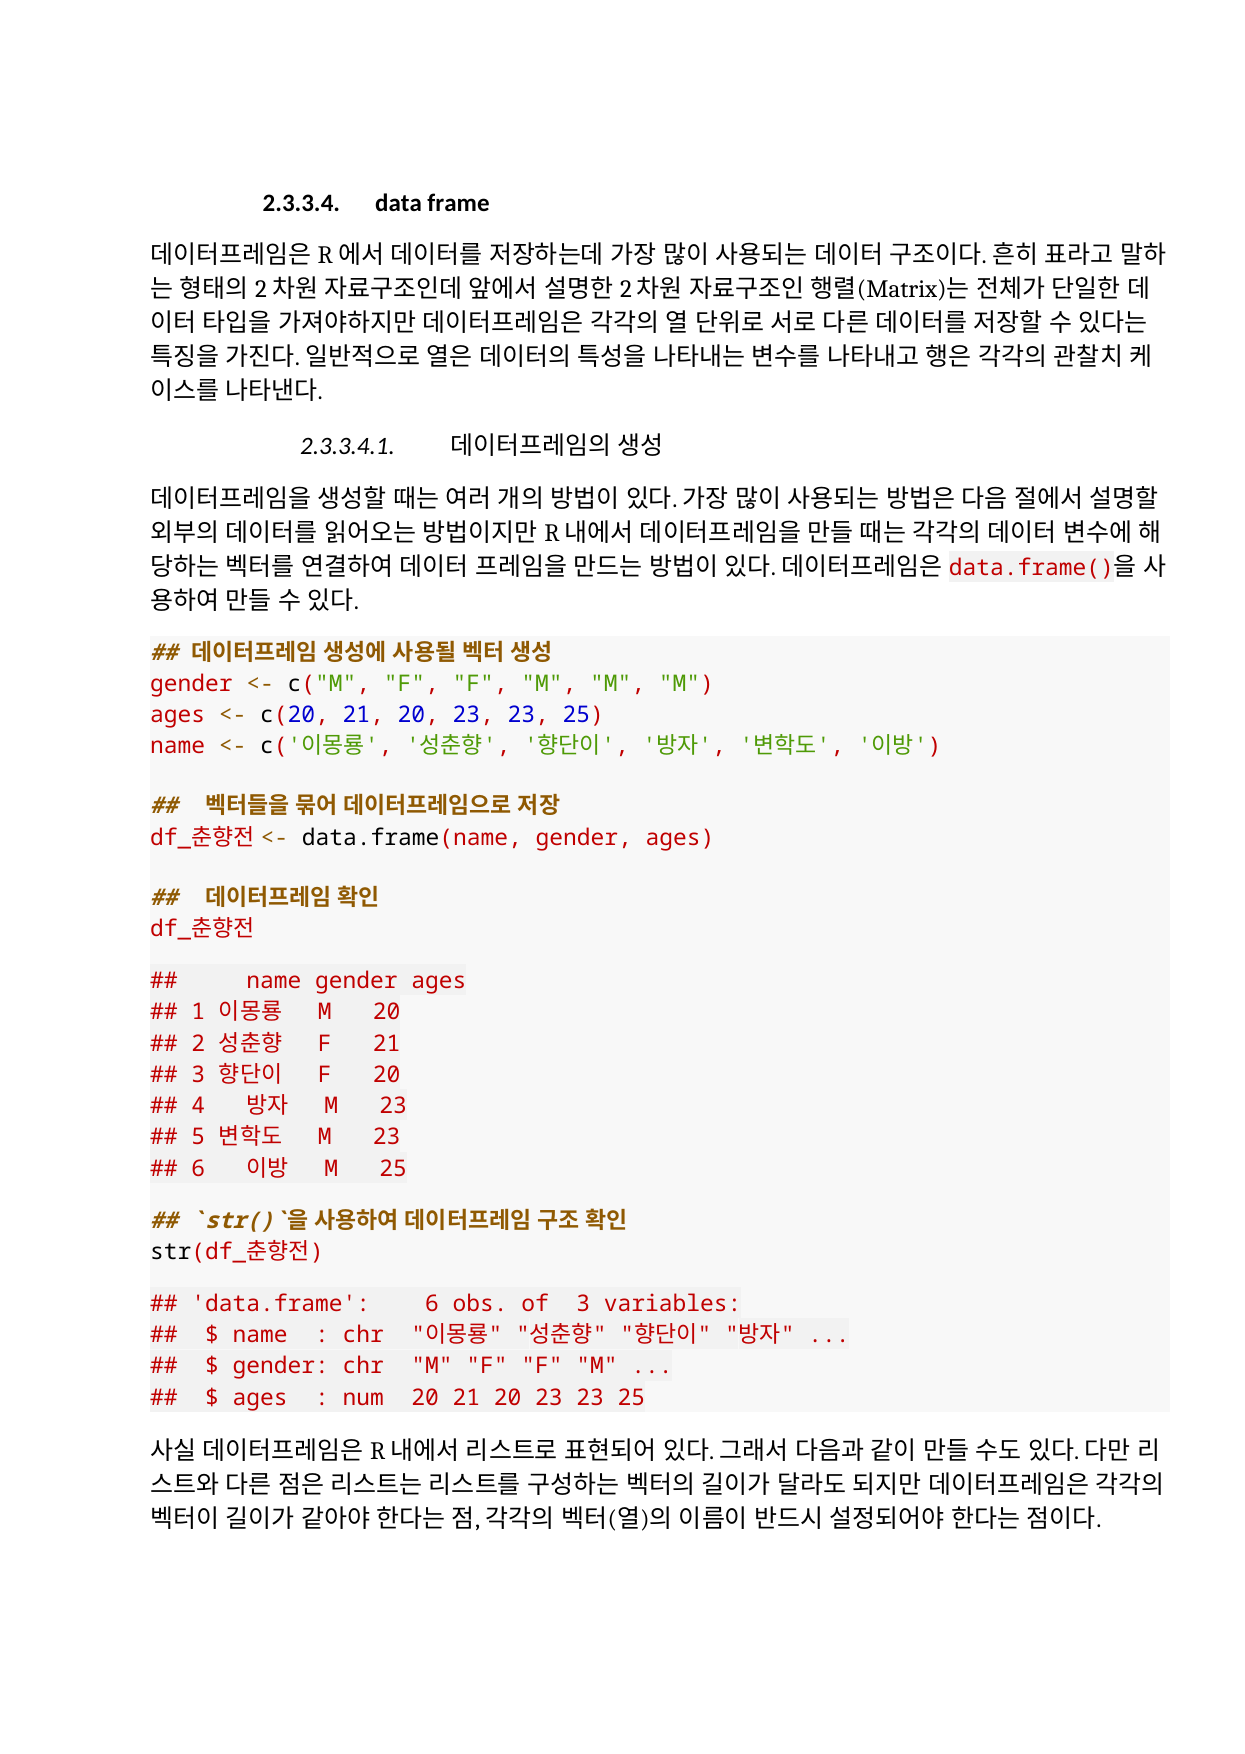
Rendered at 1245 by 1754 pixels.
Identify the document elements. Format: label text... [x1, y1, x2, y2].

text ## 'data.frame': 6 obs. of 3 variables: ## $ name : chr "이몽룡" "성춘향" "향단이" "방자" ... ## $ gender: chr "M" "F" "F" "M" ... ## $ ages : num 20 21 20 23 23 25 [150, 1287, 1170, 1412]
text 사실 데이터프레임은 R내에서 리스트로 표현되어 있다. 그래서 다음과 같이 만들 수도 있다. 다만 리스트와 다른 점은 리스트는 리스트를 구성하는 벡터의 길이가 달라도 되지만 데이터프레임은 각각의 벡터이 길이가 같아야 한다는 점, 각각의 벡터(열)의 이름이 반드시 설정되어야 한다는 점이다. [150, 1433, 1170, 1535]
text ## `str()`을 사용하여 데이터프레임 구조 확인 str(df_춘향전) [323, 1204, 1170, 1266]
text ## 데이터프레임 생성에 사용될 벡터 생성 gender <- c("M", "F", "F", "M", "M", "M") ages <- c(20, 21, 20, 23, 23, 25) name <- c('이몽룡', '성춘향', '향단이', '방자', '변학도', '이방') ## 벡터들을 묶어 데이터프레임으로 저장 df_춘향전 <- data.frame(name, gender, ages) ## 데이터프레임 확인 df_춘향전 [150, 636, 1170, 943]
text ## name gender ages ## 1 이몽룡 M 20 ## 2 성춘향 F 21 ## 3 향단이 F 20 ## 4 방자 M 23 ## 5 변학도 M 23 ## 6 이방 M 25 [400, 964, 1170, 1183]
text 데이터프레임은 R에서 데이터를 저장하는데 가장 많이 사용되는 데이터 구조이다. 흔히 표라고 말하는 형태의 2차원 자료구조인데 앞에서 설명한 2차원 자료구조인 행렬(Matrix)는 전체가 단일한 데이터 타입을 가져야하지만 데이터프레임은 각각의 열 단위로 서로 다른 데이터를 저장할 수 있다는 특징을 가진다. 일반적으로 열은 데이터의 특성을 나타내는 변수를 나타내고 행은 각각의 관찰치 케이스를 나타낸다. [150, 237, 1170, 407]
subtitle data frame [262, 187, 1170, 218]
text 데이터프레임을 생성할 때는 여러 개의 방법이 있다. 가장 많이 사용되는 방법은 다음 절에서 설명할 외부의 데이터를 읽어오는 방법이지만 R내에서 데이터프레임을 만들 때는 각각의 데이터 변수에 해당하는 벡터를 연결하여 데이터 프레임을 만드는 방법이 있다. 데이터프레임은 data.frame()을 사용하여 만들 수 있다. [150, 481, 1170, 617]
subtitle 데이터프레임의 생성 [300, 428, 1170, 462]
